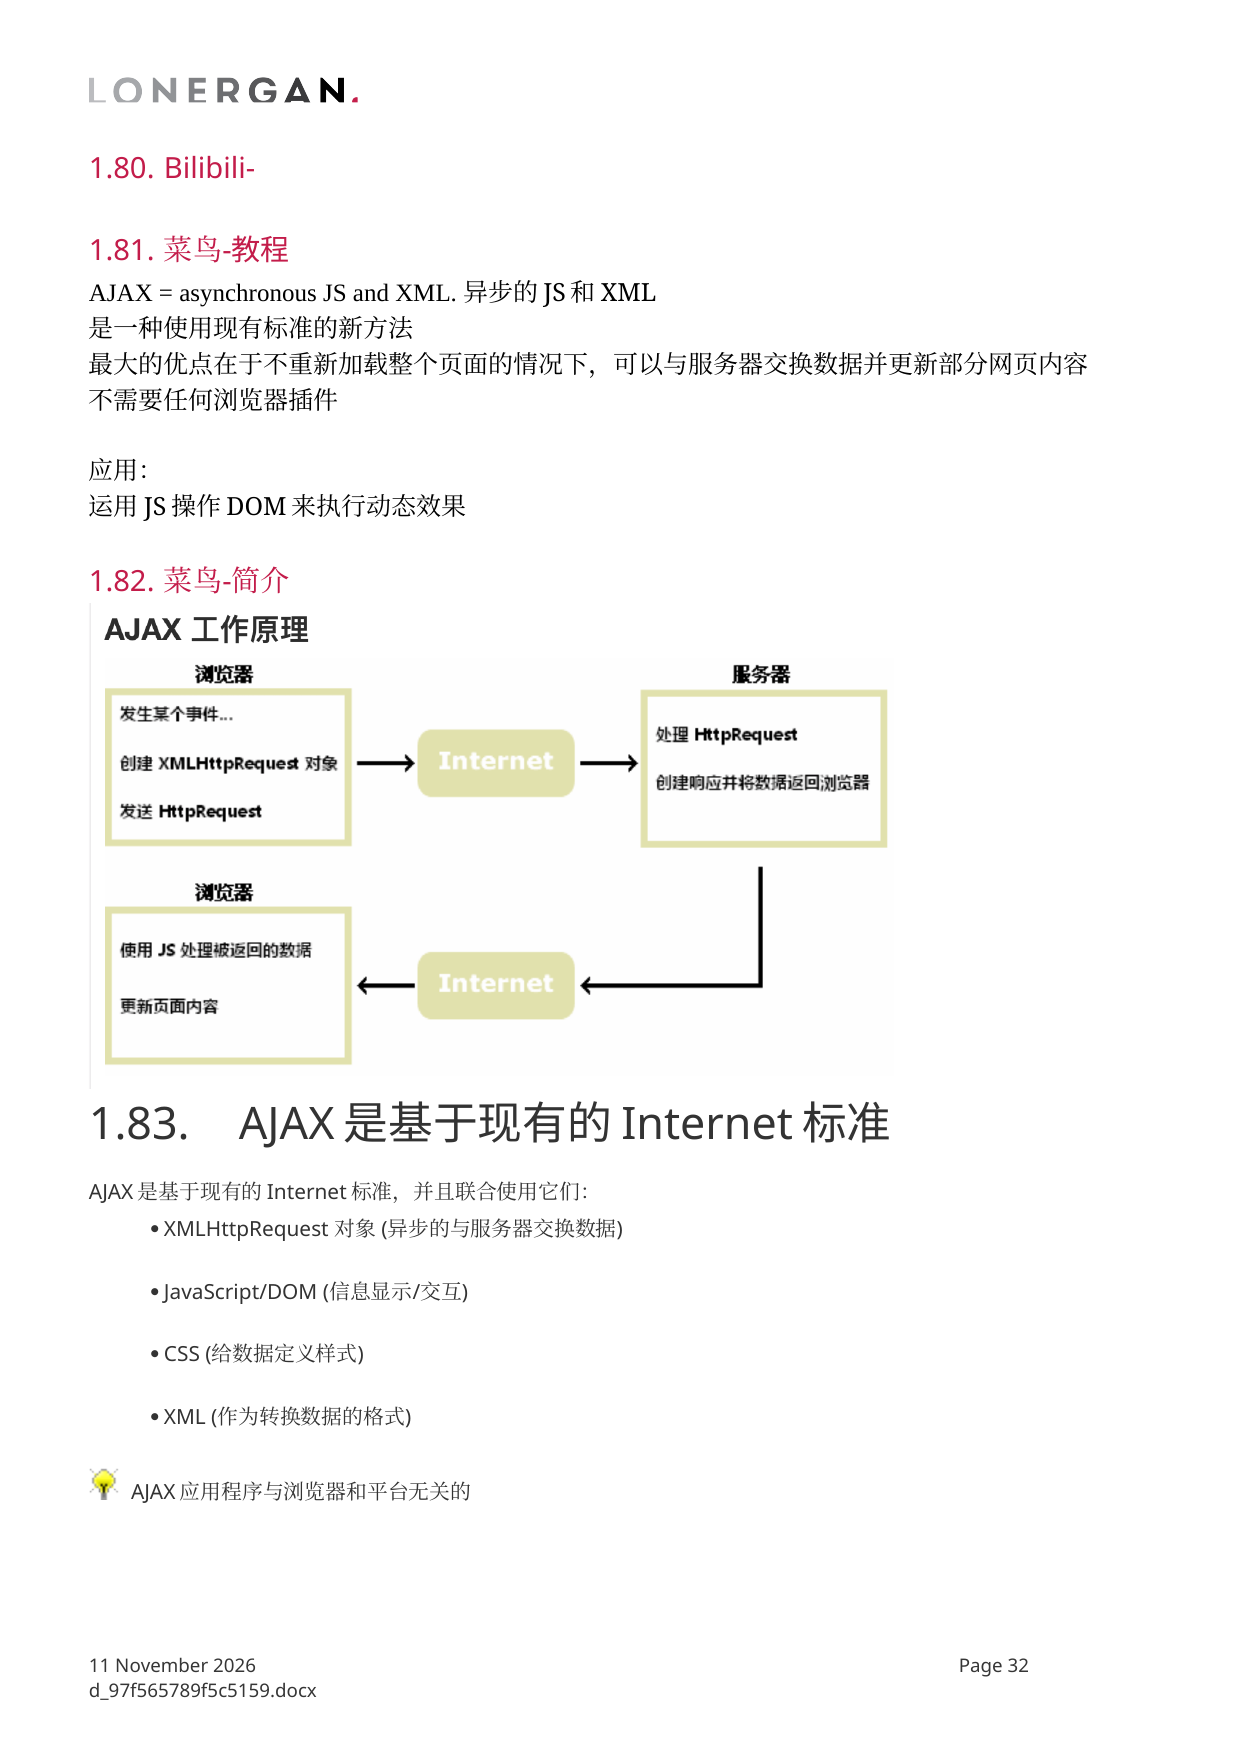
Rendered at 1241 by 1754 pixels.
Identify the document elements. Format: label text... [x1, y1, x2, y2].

list CSS (给数据定义样式) [151, 1330, 1152, 1368]
text AJAX应用程序与浏览器和平台无关的 [89, 1455, 1152, 1505]
list XMLHttpRequest 对象 (异步的与服务器交换数据) [151, 1205, 1152, 1243]
picture [88, 603, 907, 1089]
list XML (作为转换数据的格式) [151, 1393, 1152, 1430]
subtitle AJAX是基于现有的Internet标准 [89, 1091, 1155, 1152]
text AJAX是基于现有的Internet标准，并且联合使用它们： [89, 1155, 1152, 1205]
text 最大的优点在于不重新加载整个页面的情况下，可以与服务器交换数据并更新部分网页内容 [89, 345, 1152, 381]
text 不需要任何浏览器插件 [89, 381, 1152, 417]
picture [88, 1467, 121, 1500]
text 运用JS操作DOM来执行动态效果 [89, 487, 1152, 523]
text 是一种使用现有标准的新方法 [89, 309, 1152, 345]
subtitle 菜鸟-简介 [89, 558, 1155, 600]
picture [88, 77, 358, 103]
subtitle 菜鸟-教程 [89, 226, 1155, 268]
text AJAX = asynchronous JS and XML. 异步的JS和XML [89, 273, 1152, 309]
text 应用： [89, 451, 1152, 487]
subtitle Bilibili- [89, 148, 1155, 187]
list JavaScript/DOM (信息显示/交互) [151, 1268, 1152, 1305]
